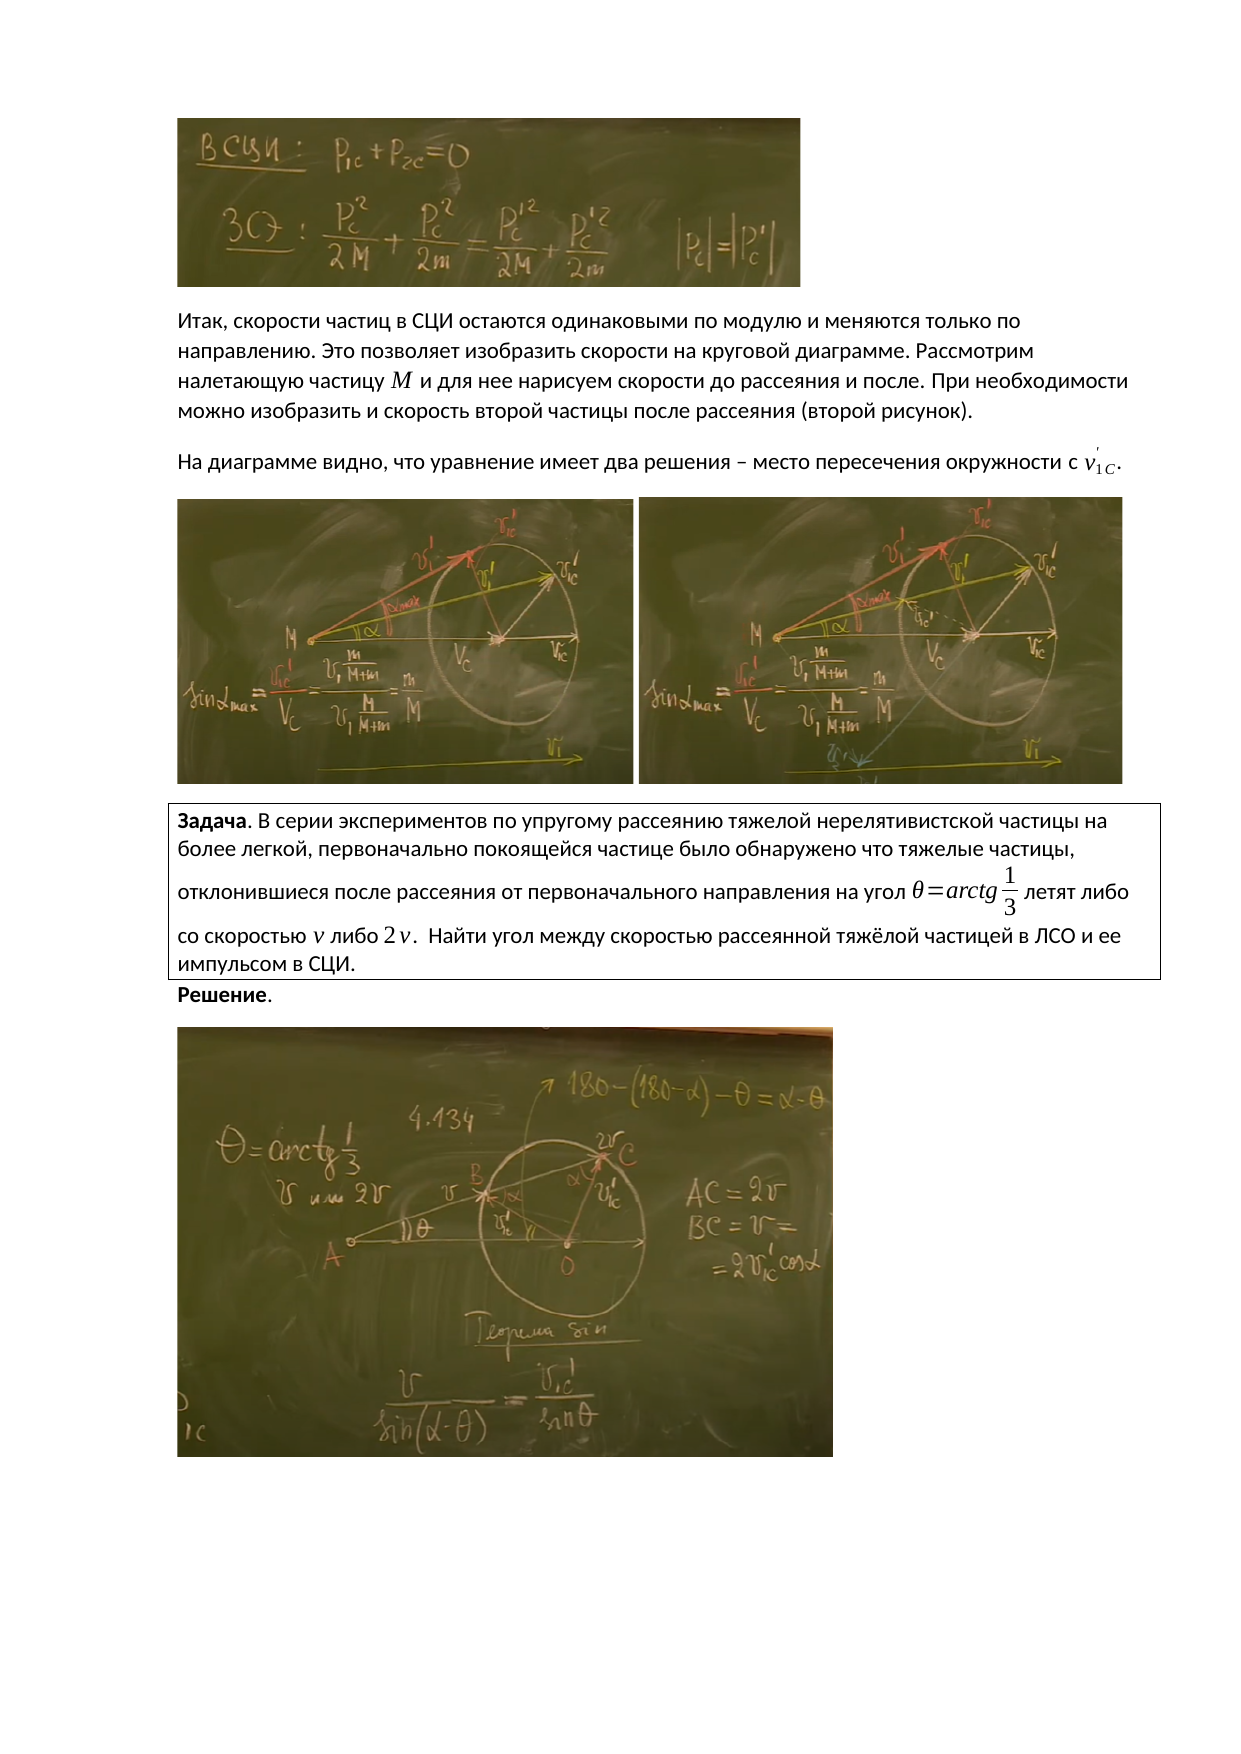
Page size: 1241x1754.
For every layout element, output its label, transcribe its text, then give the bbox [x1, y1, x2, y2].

picture [177, 118, 801, 287]
text Итак, скорости частиц в СЦИ остаются одинаковыми по модулю и меняются только по направлению. Это позволяет изобразить скорости на круговой диаграмме. Рассмотрим налетающую частицу и для нее нарисуем скорости до рассеяния и после. При необходимости можно изобразить и скорость второй частицы после рассеяния (второй рисунок). [177, 306, 1152, 424]
picture [177, 499, 634, 784]
picture [177, 1027, 833, 1457]
text Задача. В серии экспериментов по упругому рассеянию тяжелой нерелятивистской частицы на более легкой, первоначально покоящейся частице было обнаружено что тяжелые частицы, отклонившиеся после рассеяния от первоначального направления на угол летят либо со скоростью либо . Найти угол между скоростью рассеянной тяжёлой частицей в ЛСО и ее импульсом в СЦИ. [169, 804, 1160, 979]
picture [638, 497, 1123, 784]
text Решение. [177, 980, 1152, 1008]
text На диаграмме видно, что уравнение имеет два решения – место пересечения окружности c . [177, 443, 1152, 478]
